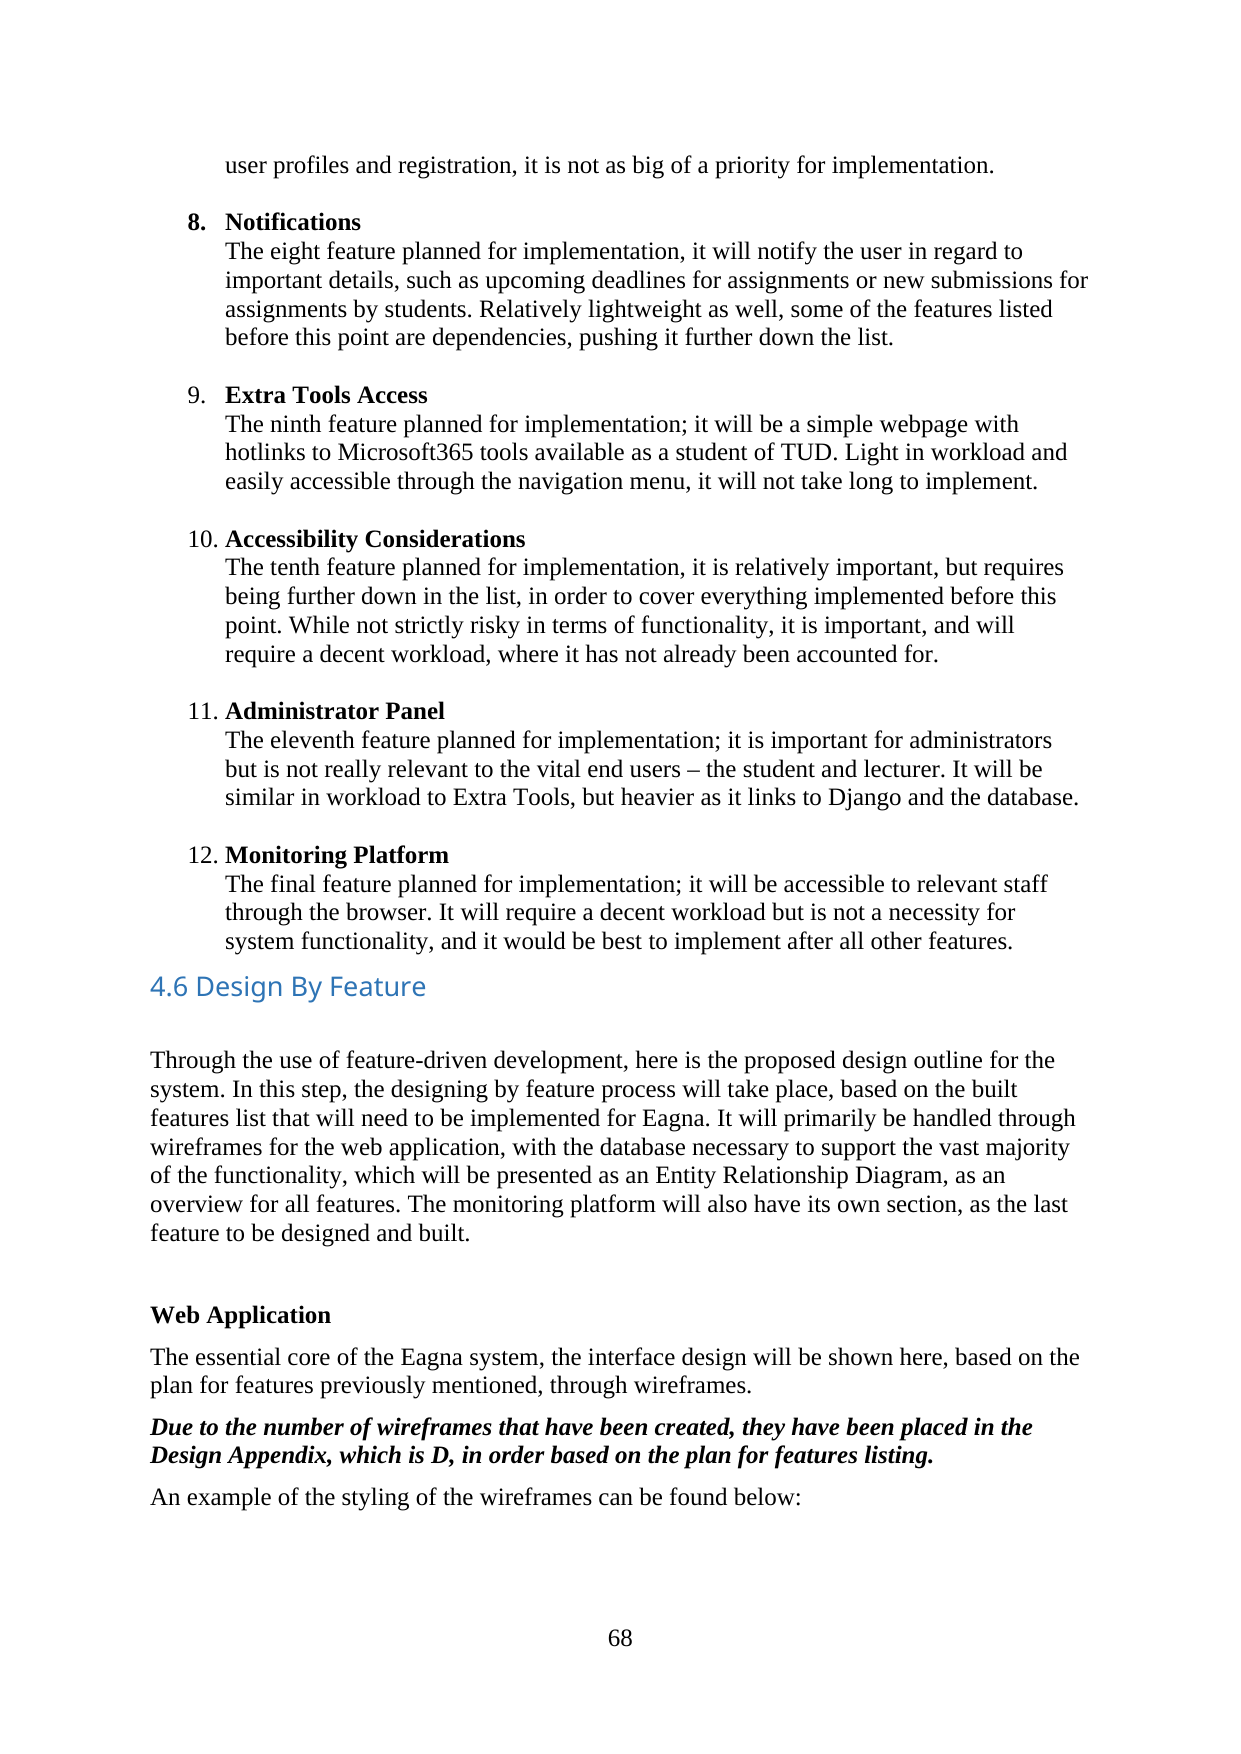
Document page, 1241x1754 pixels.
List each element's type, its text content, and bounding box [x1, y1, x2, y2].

list Extra Tools Access The ninth feature planned for implementation; it will be a simple webpage with hotlinks to Microsoft365 tools available as a student of TUD. Light in workload and easily accessible through the navigation menu, it will not take long to implement. [187, 380, 1090, 524]
list Administrator Panel The eleventh feature planned for implementation; it is important for administrators but is not really relevant to the vital end users – the student and lecturer. It will be similar in workload to Extra Tools, but heavier as it links to Django and the database. [187, 696, 1090, 840]
text Through the use of feature-driven development, here is the proposed design outline for the system. In this step, the designing by feature process will take place, based on the built features list that will need to be implemented for Eagna. It will primarily be handled through wireframes for the web application, with the database necessary to support the vast majority of the functionality, which will be presented as an Entity Relationship Diagram, as an overview for all features. The monitoring platform will also have its own section, as the last feature to be designed and built. [150, 1046, 1090, 1247]
text An example of the styling of the wireframes can be found below: [150, 1482, 1090, 1511]
text The essential core of the Eagna system, the interface design will be shown here, based on the plan for features previously mentioned, through wireframes. [150, 1342, 1090, 1399]
subtitle 4.6 Design By Feature [150, 967, 1090, 1004]
list Monitoring Platform The final feature planned for implementation; it will be accessible to relevant staff through the browser. It will require a decent workload but is not a necessity for system functionality, and it would be best to implement after all other features. [187, 840, 1090, 955]
list Accessibility Considerations The tenth feature planned for implementation, it is relatively important, but requires being further down in the list, in order to cover everything implemented before this point. While not strictly risky in terms of functionality, it is important, and will require a decent workload, where it has not already been accounted for. [187, 524, 1090, 696]
list Notifications The eight feature planned for implementation, it will notify the user in regard to important details, such as upcoming deadlines for assignments or new submissions for assignments by students. Relatively lightweight as well, some of the features listed before this point are dependencies, pushing it further down the list. [187, 207, 1090, 380]
text Due to the number of wireframes that have been created, they have been placed in the Design Appendix, which is D, in order based on the plan for features listing. [150, 1412, 1090, 1469]
text Web Application [150, 1301, 1090, 1329]
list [187, 150, 1090, 207]
